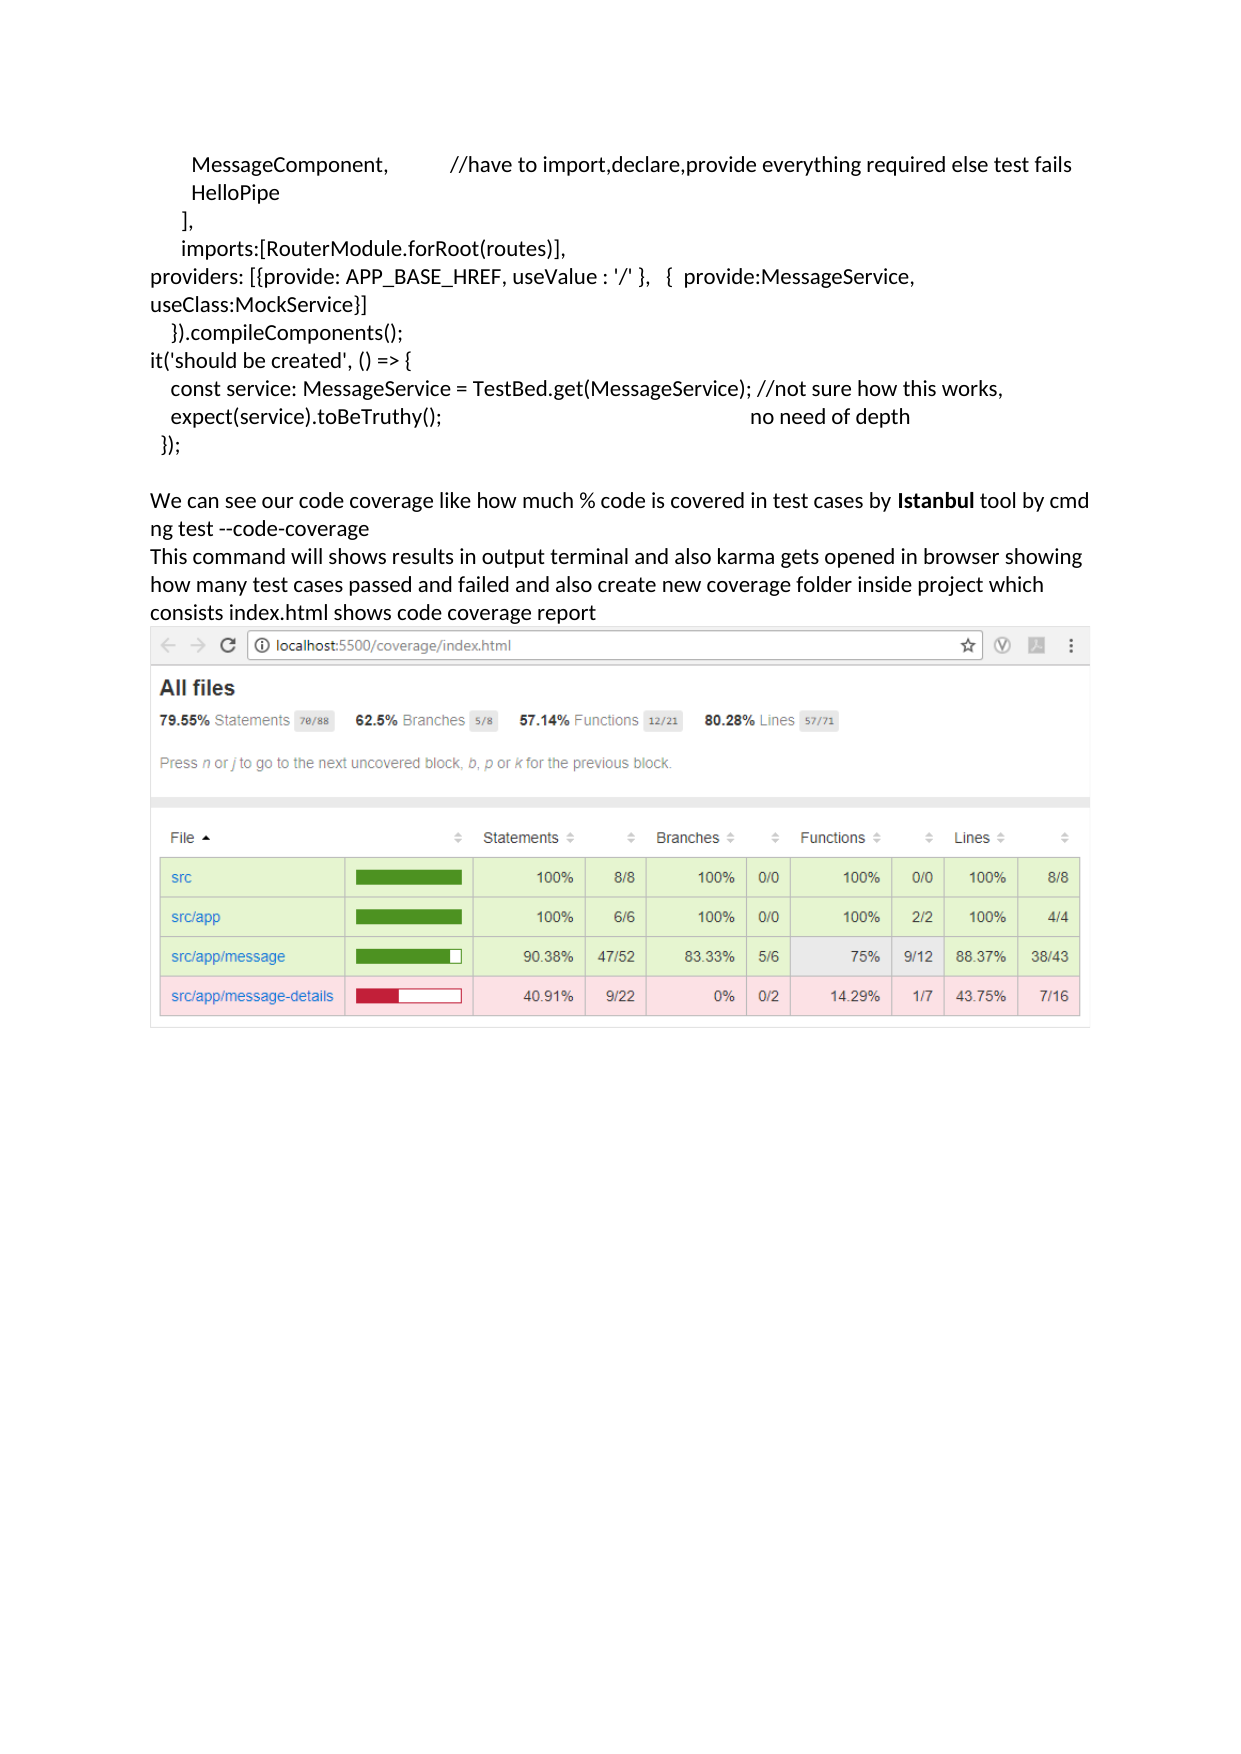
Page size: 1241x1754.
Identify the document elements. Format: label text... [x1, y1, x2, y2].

picture [150, 626, 1091, 1028]
text This command will shows results in output terminal and also karma gets opened in browser showing how many test cases passed and failed and also create new coverage folder inside project which consists index.html shows code coverage report [150, 542, 1090, 626]
text }); [150, 430, 1090, 458]
text We can see our code coverage like how much % code is covered in test cases by Istanbul tool by cmd ng test --code-coverage [150, 486, 1090, 542]
text }).compileComponents(); [150, 318, 1090, 346]
text expect(service).toBeTruthy(); no need of depth [150, 402, 1090, 430]
text const service: MessageService = TestBed.get(MessageService); //not sure how this works, [150, 374, 1090, 402]
text providers: [{provide: APP_BASE_HREF, useValue : '/' }, { provide:MessageService, useClass:MockService}] [150, 262, 1090, 318]
text imports:[RouterModule.forRoot(routes)], [150, 234, 1090, 262]
text MessageComponent, //have to import,declare,provide everything required else test fails [150, 150, 1090, 178]
text ], [150, 206, 1090, 234]
text HelloPipe [150, 178, 1090, 206]
text it('should be created', () => { [150, 346, 1090, 374]
